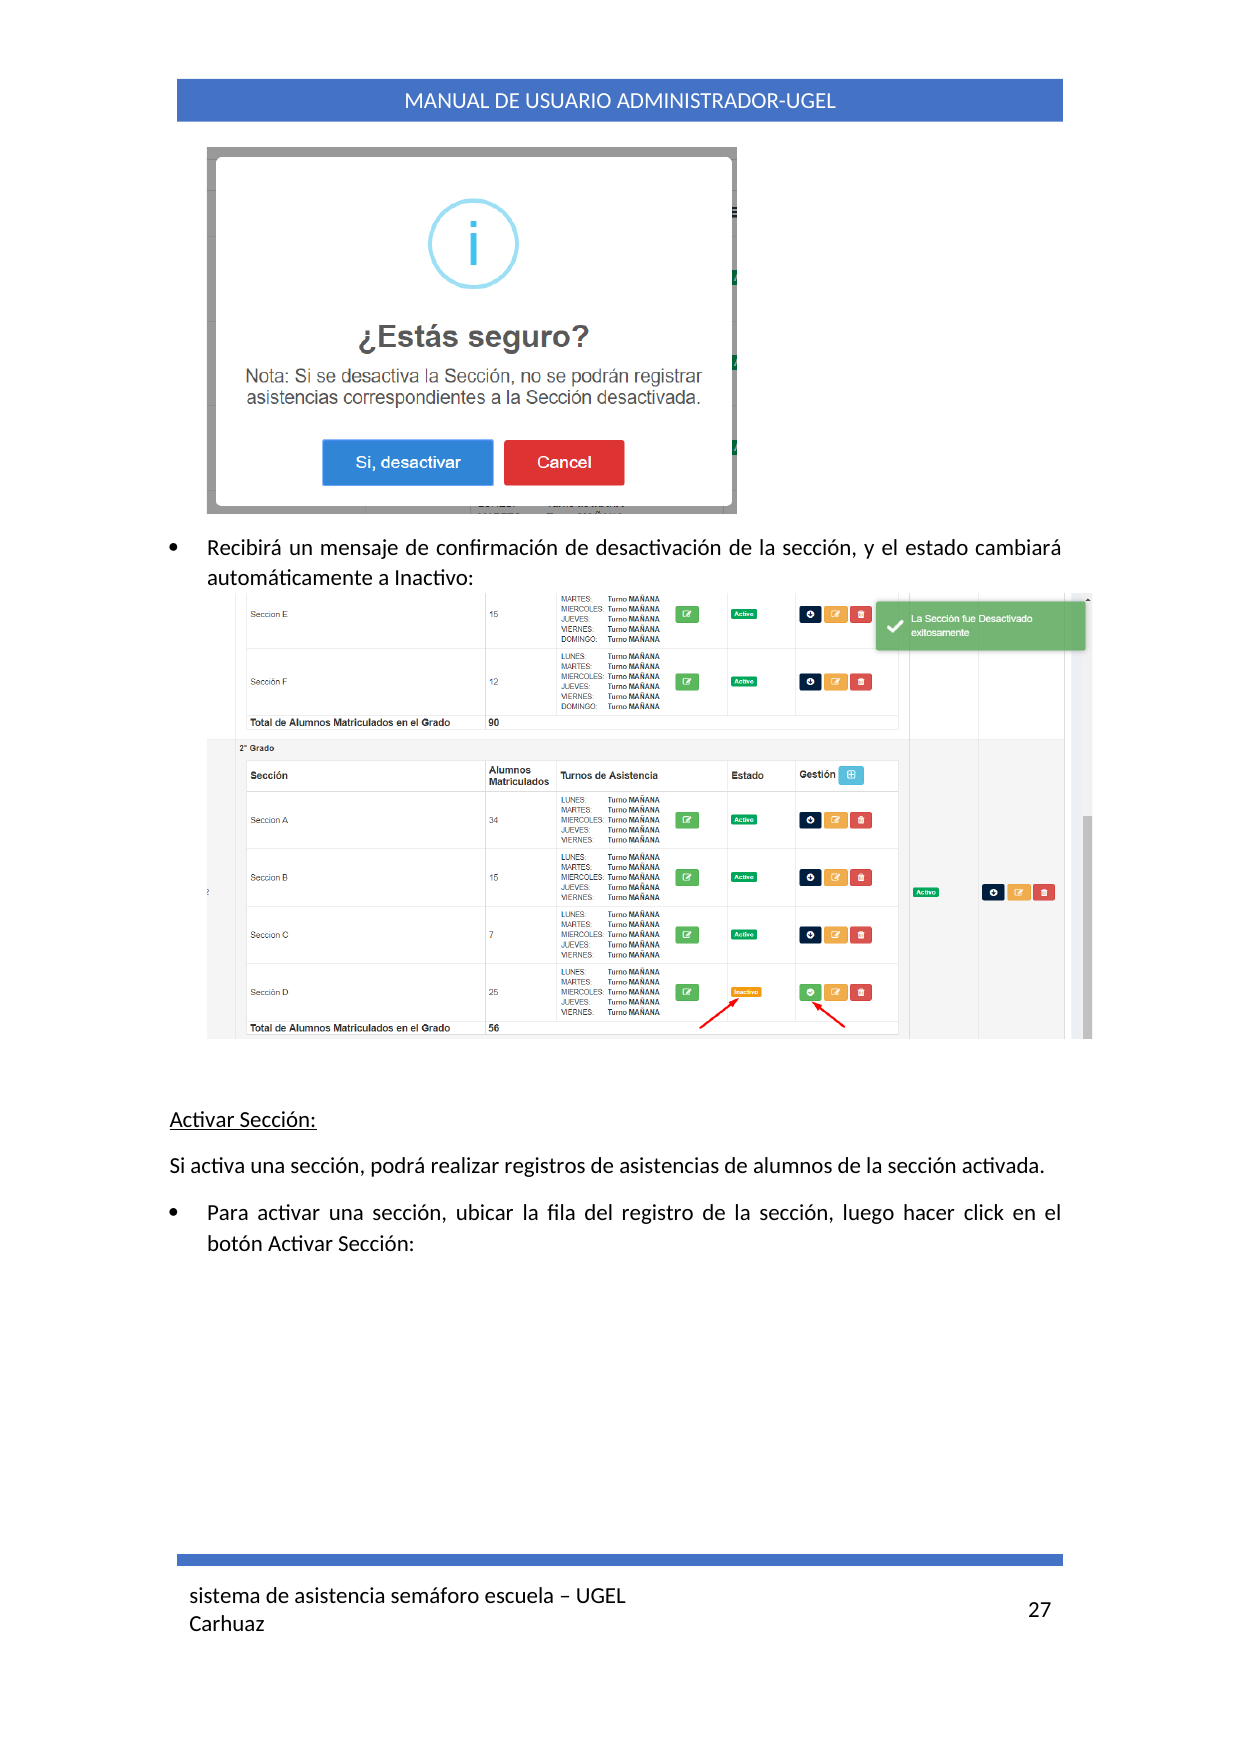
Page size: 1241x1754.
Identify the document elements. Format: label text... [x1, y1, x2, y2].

text Si activa una sección, podrá realizar registros de asistencias de alumnos de la sección activada. [169, 1152, 1063, 1179]
text Activar Sección: [169, 1105, 1063, 1133]
list Recibirá un mensaje de confirmación de desactivación de la sección, y el estado cambiará automáticamente a Inactivo: [169, 533, 1063, 591]
picture [206, 593, 1093, 1039]
picture [206, 147, 737, 514]
list Para activar una sección, ubicar la fila del registro de la sección, luego hacer click en el botón Activar Sección: [169, 1198, 1063, 1257]
